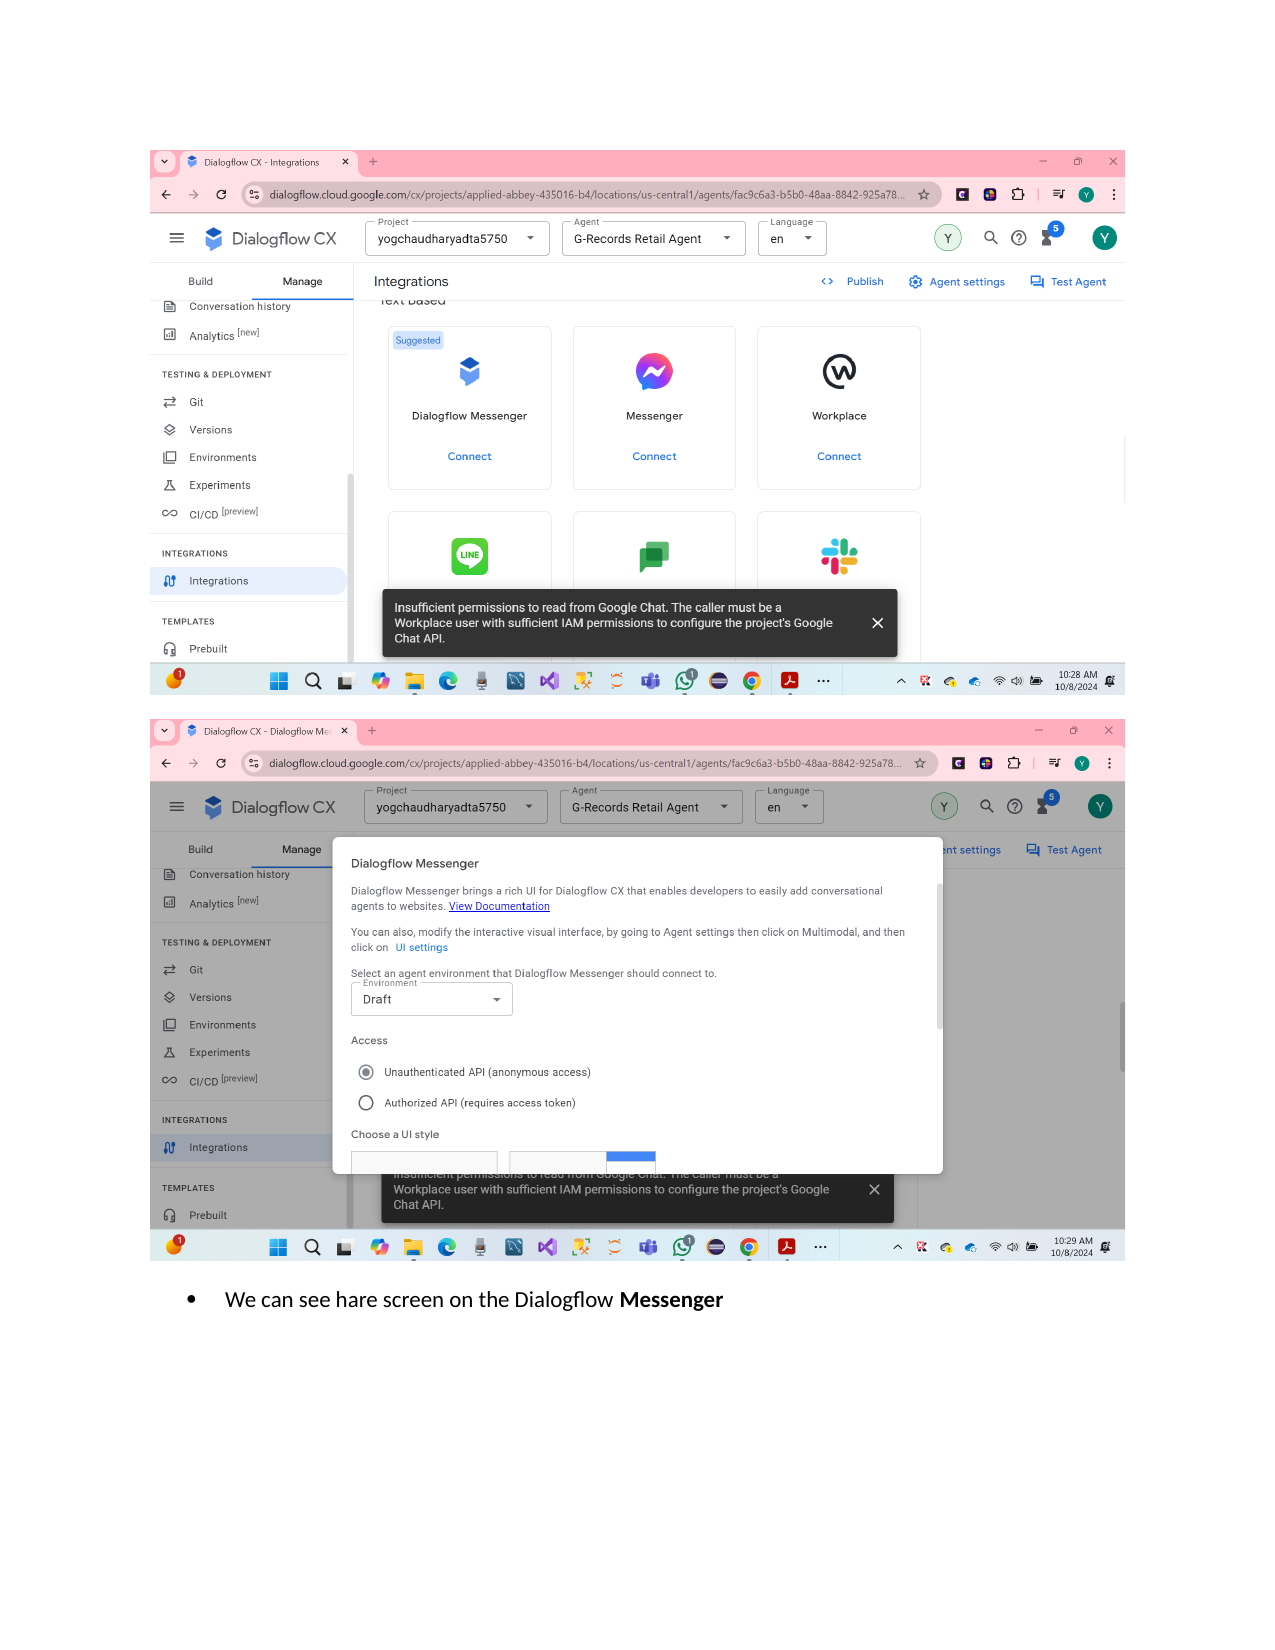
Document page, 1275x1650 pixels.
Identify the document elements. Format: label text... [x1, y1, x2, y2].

picture [150, 150, 1125, 695]
list We can see hare screen on the Dialogflow Messenger [187, 1285, 1125, 1313]
picture [150, 719, 1125, 1261]
